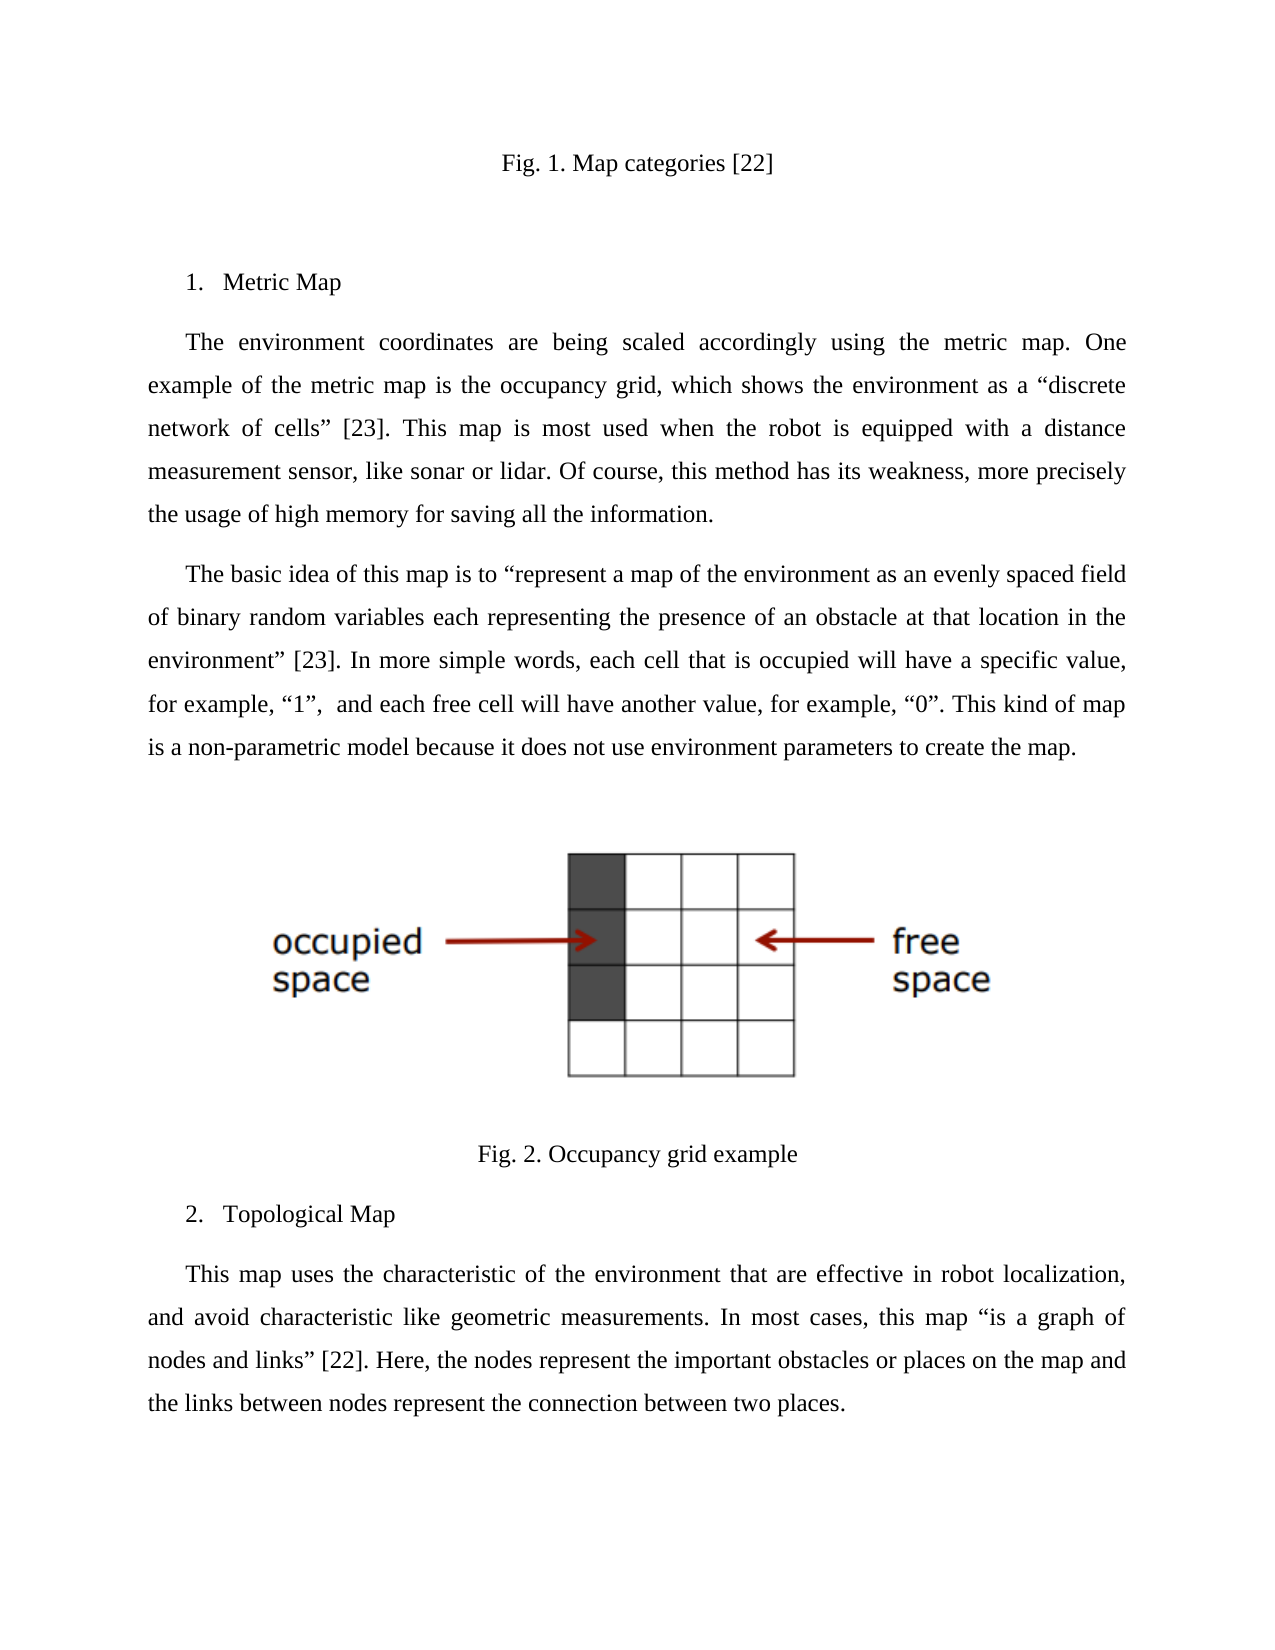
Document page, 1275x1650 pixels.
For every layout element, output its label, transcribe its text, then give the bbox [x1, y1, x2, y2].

text Fig. 1. Map categories [22] [148, 148, 1127, 176]
text This map uses the characteristic of the environment that are effective in robot localization, and avoid characteristic like geometric measurements. In most cases, this map “is a graph of nodes and links” [22]. Here, the nodes represent the important obstacles or places on the map and the links between nodes represent the connection between two places. [148, 1259, 1127, 1417]
list Topological Map [185, 1199, 1127, 1228]
text Fig. 2. Occupancy grid example [148, 1139, 1127, 1168]
list Metric Map [185, 267, 1127, 296]
picture [250, 791, 1025, 1109]
text The basic idea of this map is to “represent a map of the environment as an evenly spaced field of binary random variables each representing the presence of an obstacle at that location in the environment” [23]. In more simple words, each cell that is occupied will have a specific value, for example, “1”, and each free cell will have another value, for example, “0”. This kind of map is a non-parametric model because it does not use environment parameters to create the map. [148, 559, 1127, 761]
text The environment coordinates are being scaled accordingly using the metric map. One example of the metric map is the occupancy grid, which shows the environment as a “discrete network of cells” [23]. This map is most used when the robot is equipped with a distance measurement sensor, like sonar or lidar. Of course, this method has its weakness, more precisely the usage of high memory for saving all the information. [148, 327, 1127, 528]
